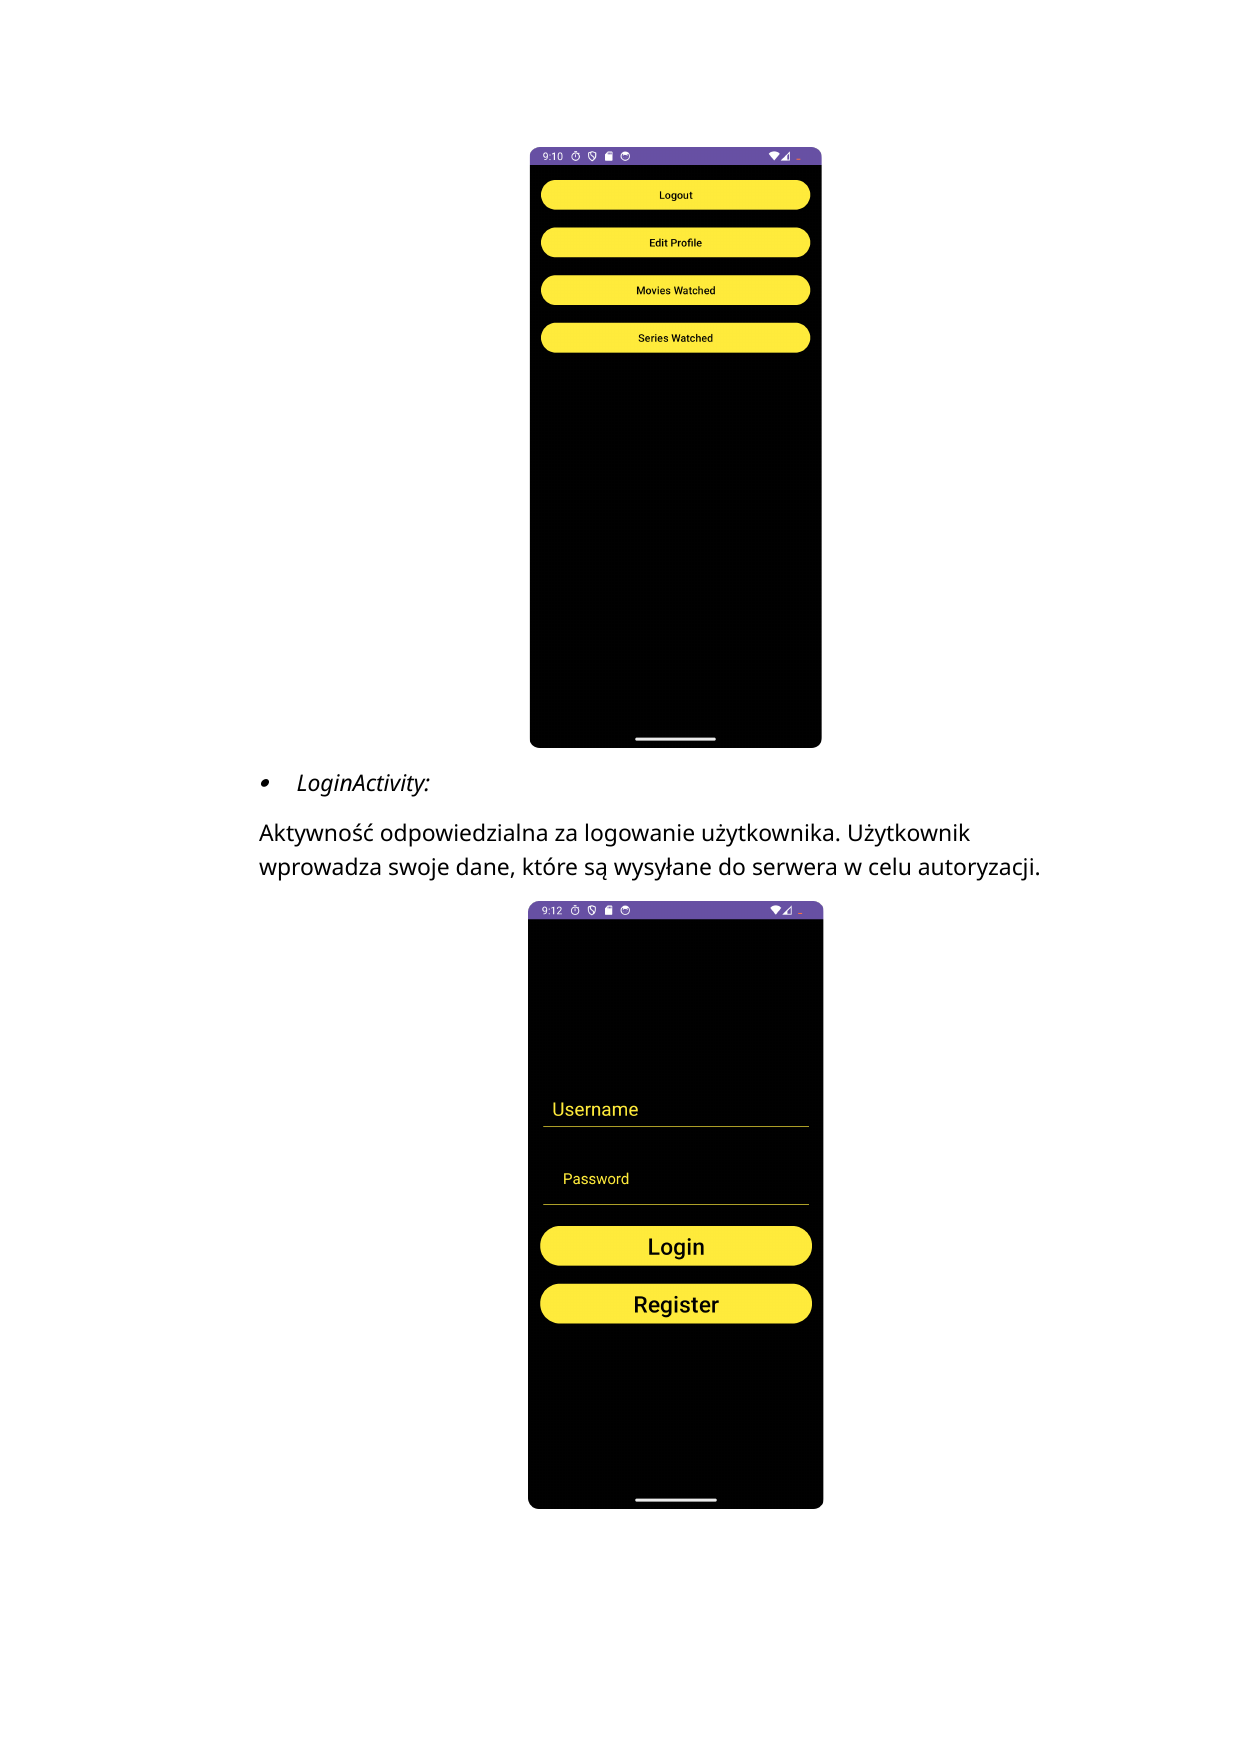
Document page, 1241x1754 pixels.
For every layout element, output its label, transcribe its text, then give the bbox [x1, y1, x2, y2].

text Aktywność odpowiedzialna za logowanie użytkownika. Użytkownik wprowadza swoje dane, które są wysyłane do serwera w celu autoryzacji. [259, 817, 1093, 882]
list LoginActivity: [259, 767, 1093, 798]
picture [529, 147, 822, 748]
picture [528, 901, 824, 1509]
